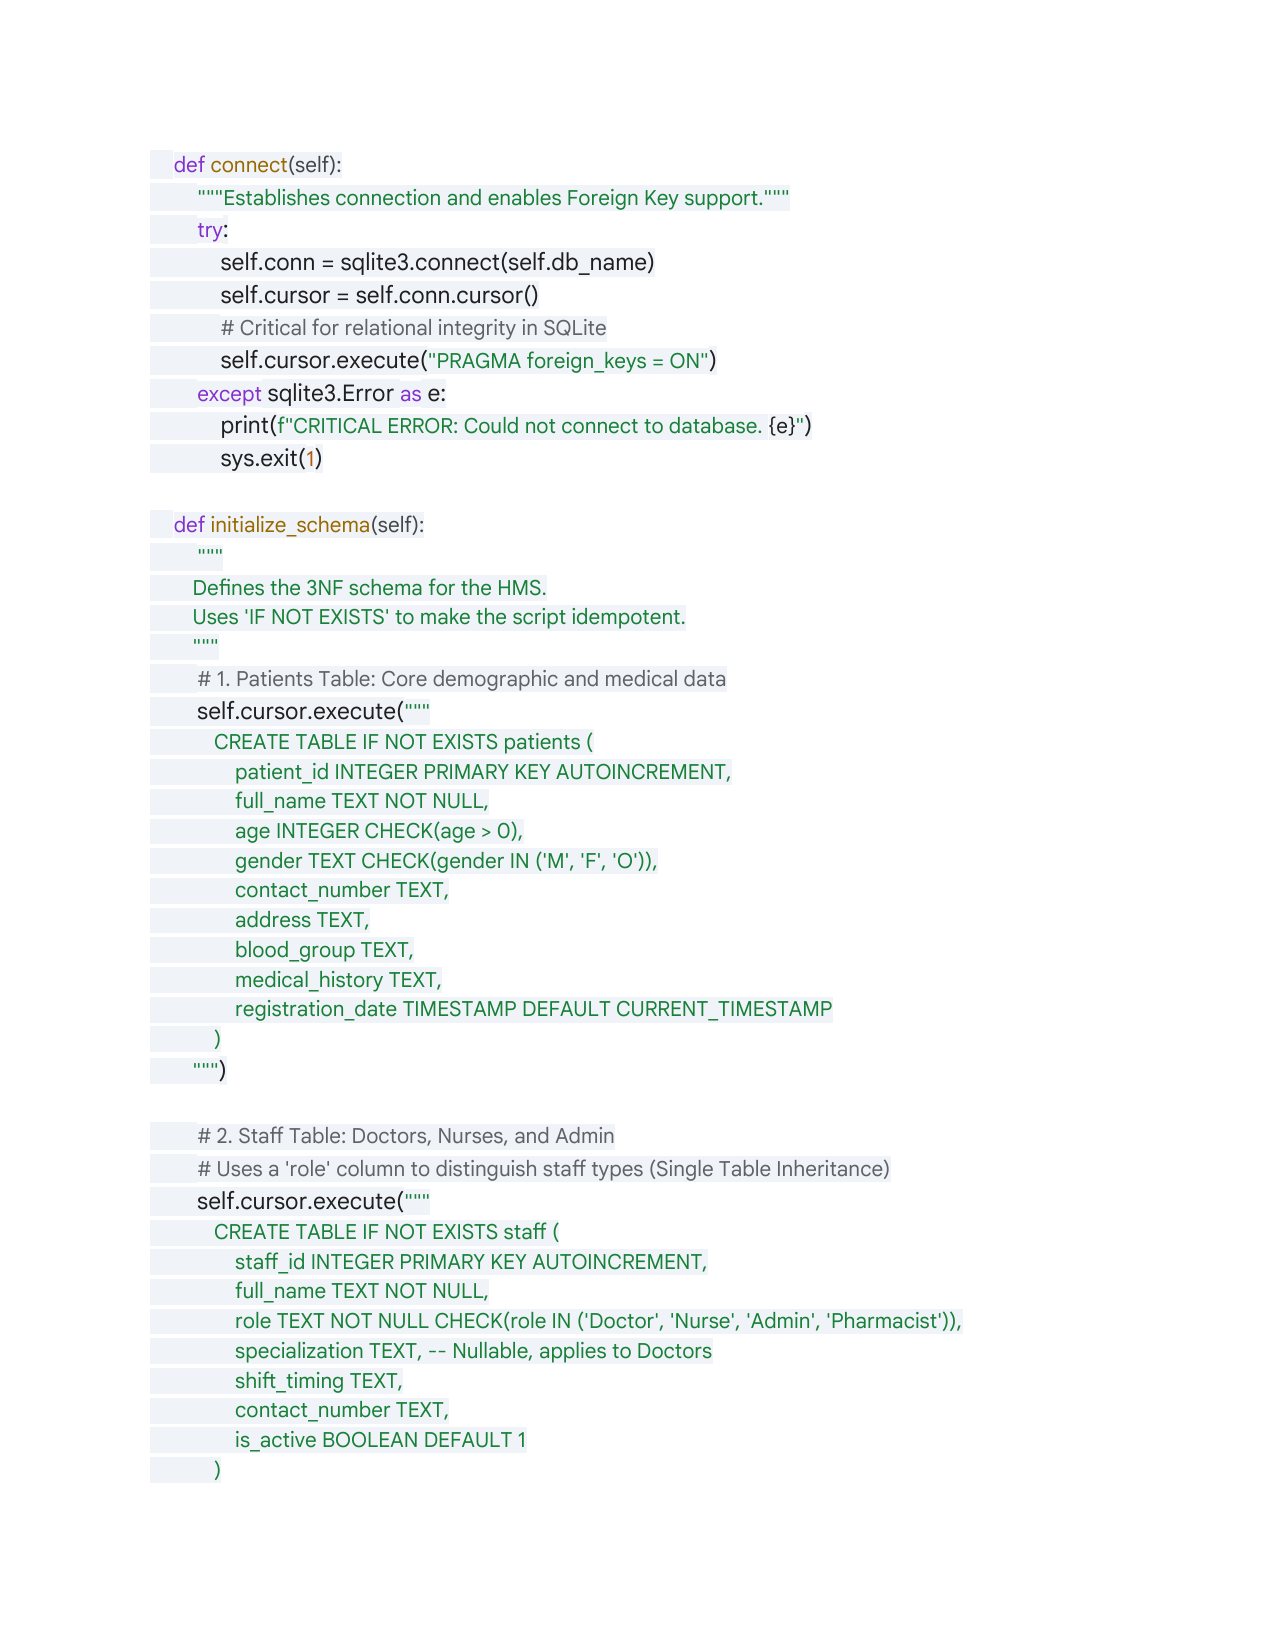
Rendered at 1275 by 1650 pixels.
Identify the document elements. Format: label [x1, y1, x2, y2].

text [150, 150, 1125, 1483]
